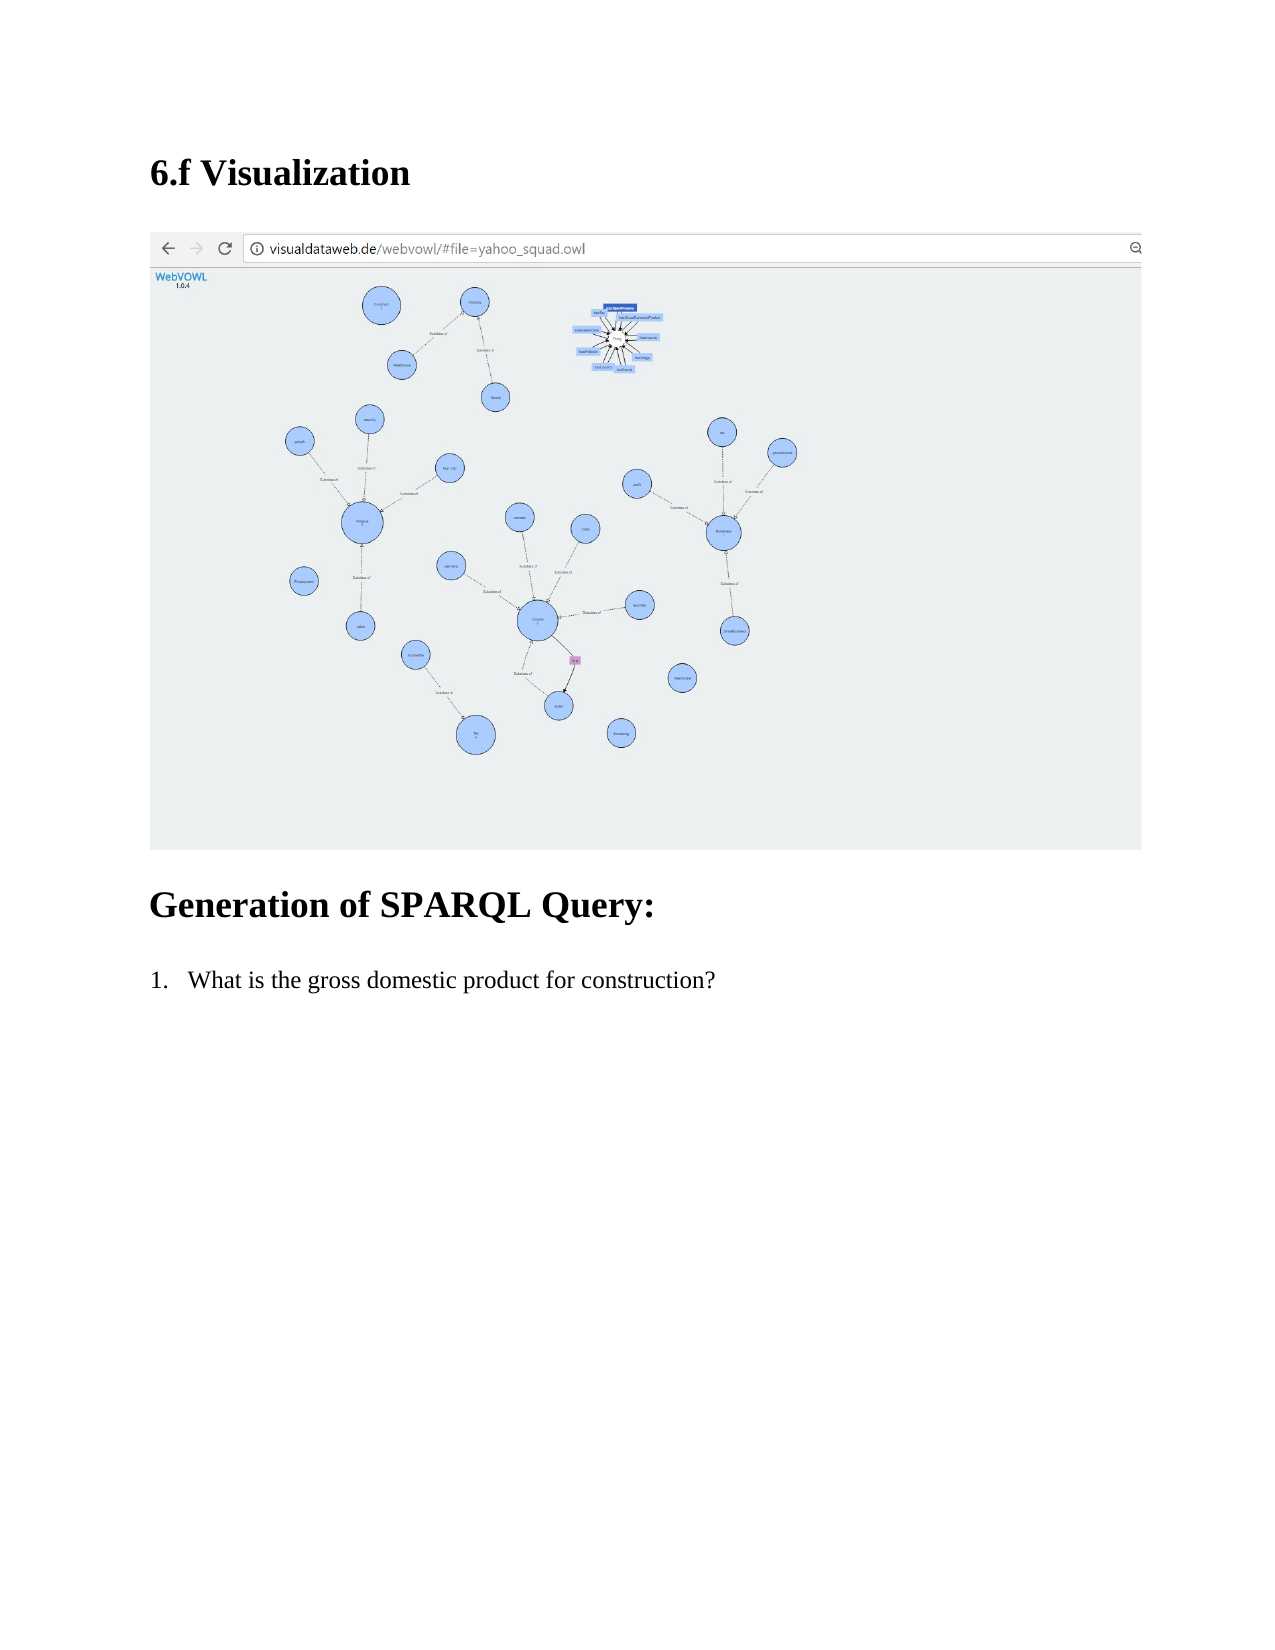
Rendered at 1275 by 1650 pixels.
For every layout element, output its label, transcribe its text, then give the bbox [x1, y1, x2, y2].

list What is the gross domestic product for construction? [150, 965, 1140, 993]
text 6.f Visualization [150, 150, 1140, 193]
picture [150, 232, 1142, 850]
text Generation of SPARQL Query: [148, 882, 1140, 925]
